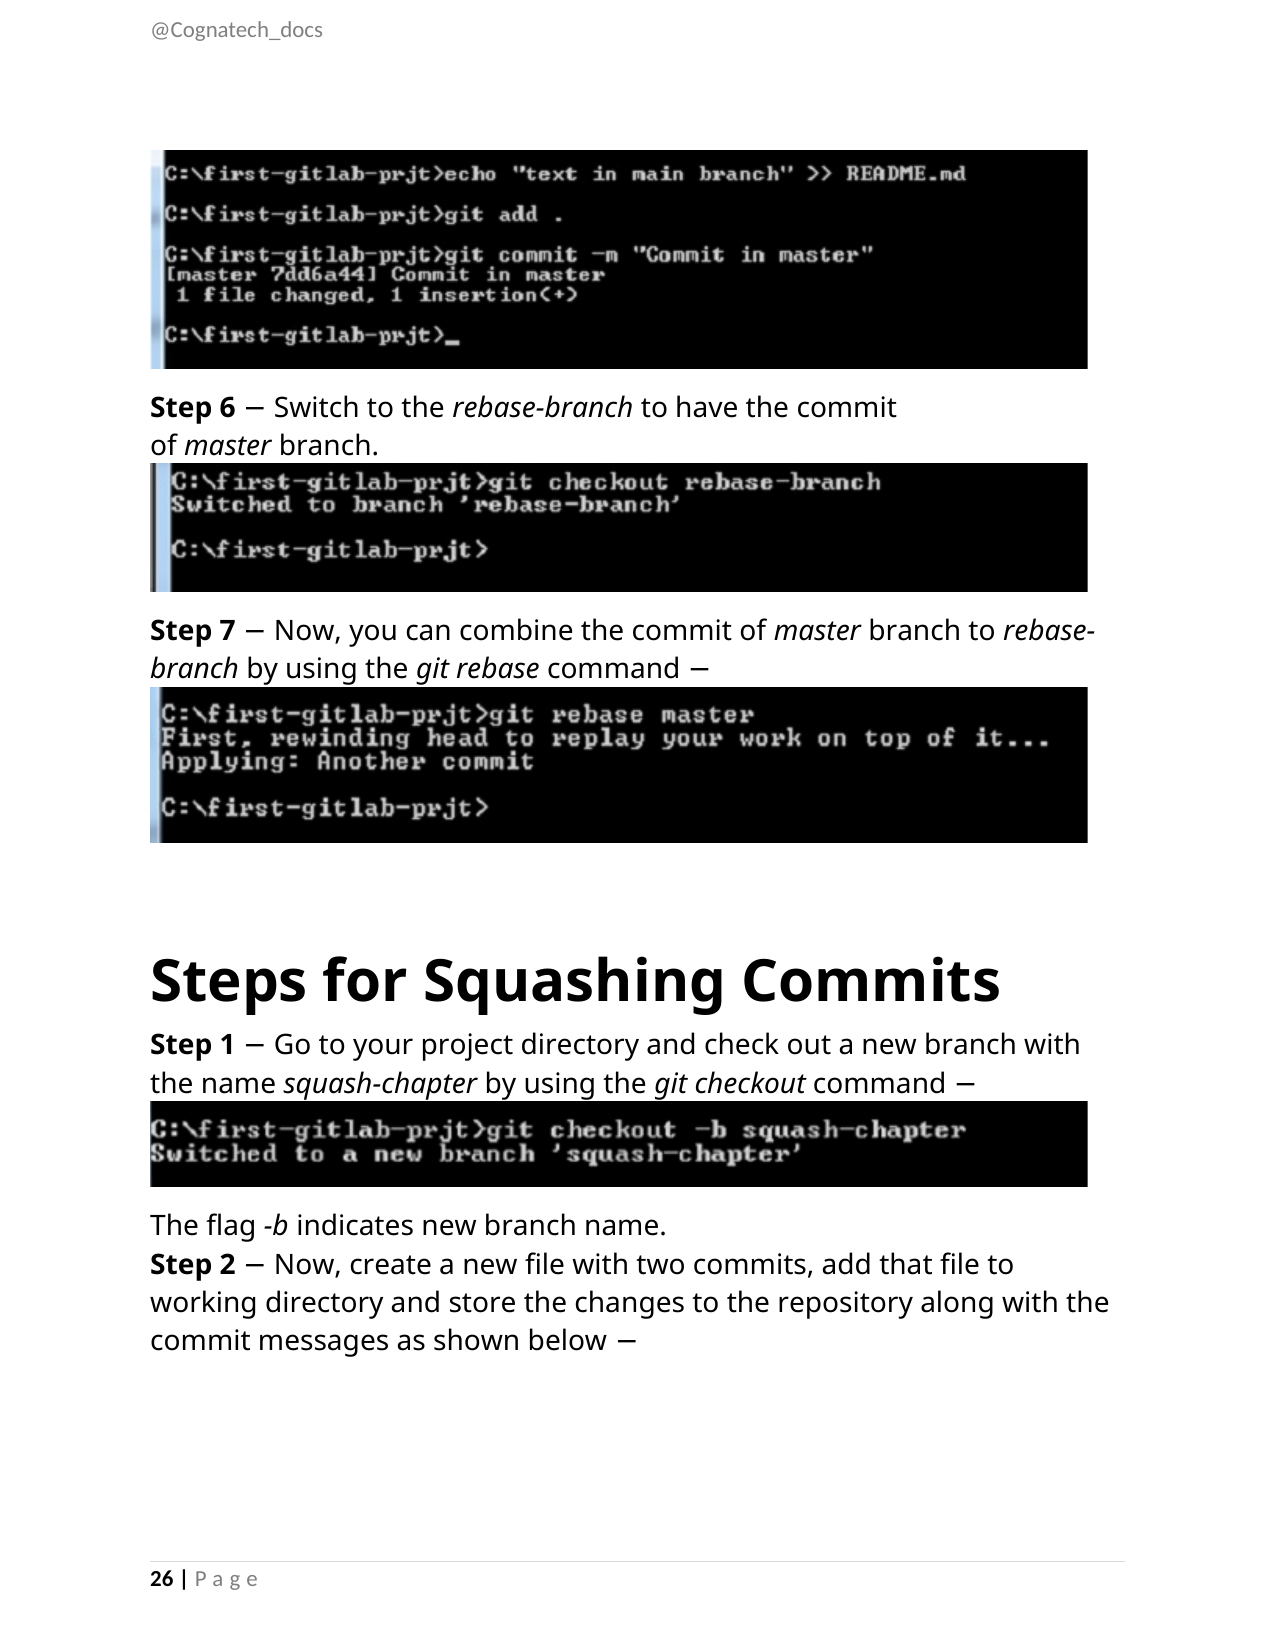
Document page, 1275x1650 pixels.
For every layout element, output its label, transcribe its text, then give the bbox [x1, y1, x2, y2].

text The flag -b indicates new branch name. [150, 1206, 1125, 1244]
text Step 2 − Now, create a new file with two commits, add that file to working directory and store the changes to the repository along with the commit messages as shown below − [150, 1244, 1125, 1359]
picture [150, 463, 1088, 592]
subtitle Steps for Squashing Commits [150, 939, 1125, 1018]
picture [150, 687, 1088, 843]
picture [150, 1101, 1088, 1187]
text Step 7 − Now, you can combine the commit of master branch to rebase-branch by using the git rebase command − [150, 611, 1125, 687]
text Step 1 − Go to your project directory and check out a new branch with the name squash-chapter by using the git checkout command − [150, 1024, 1125, 1101]
picture [150, 150, 1088, 369]
text Step 6 − Switch to the rebase-branch to have the commit of master branch. [150, 387, 1125, 464]
